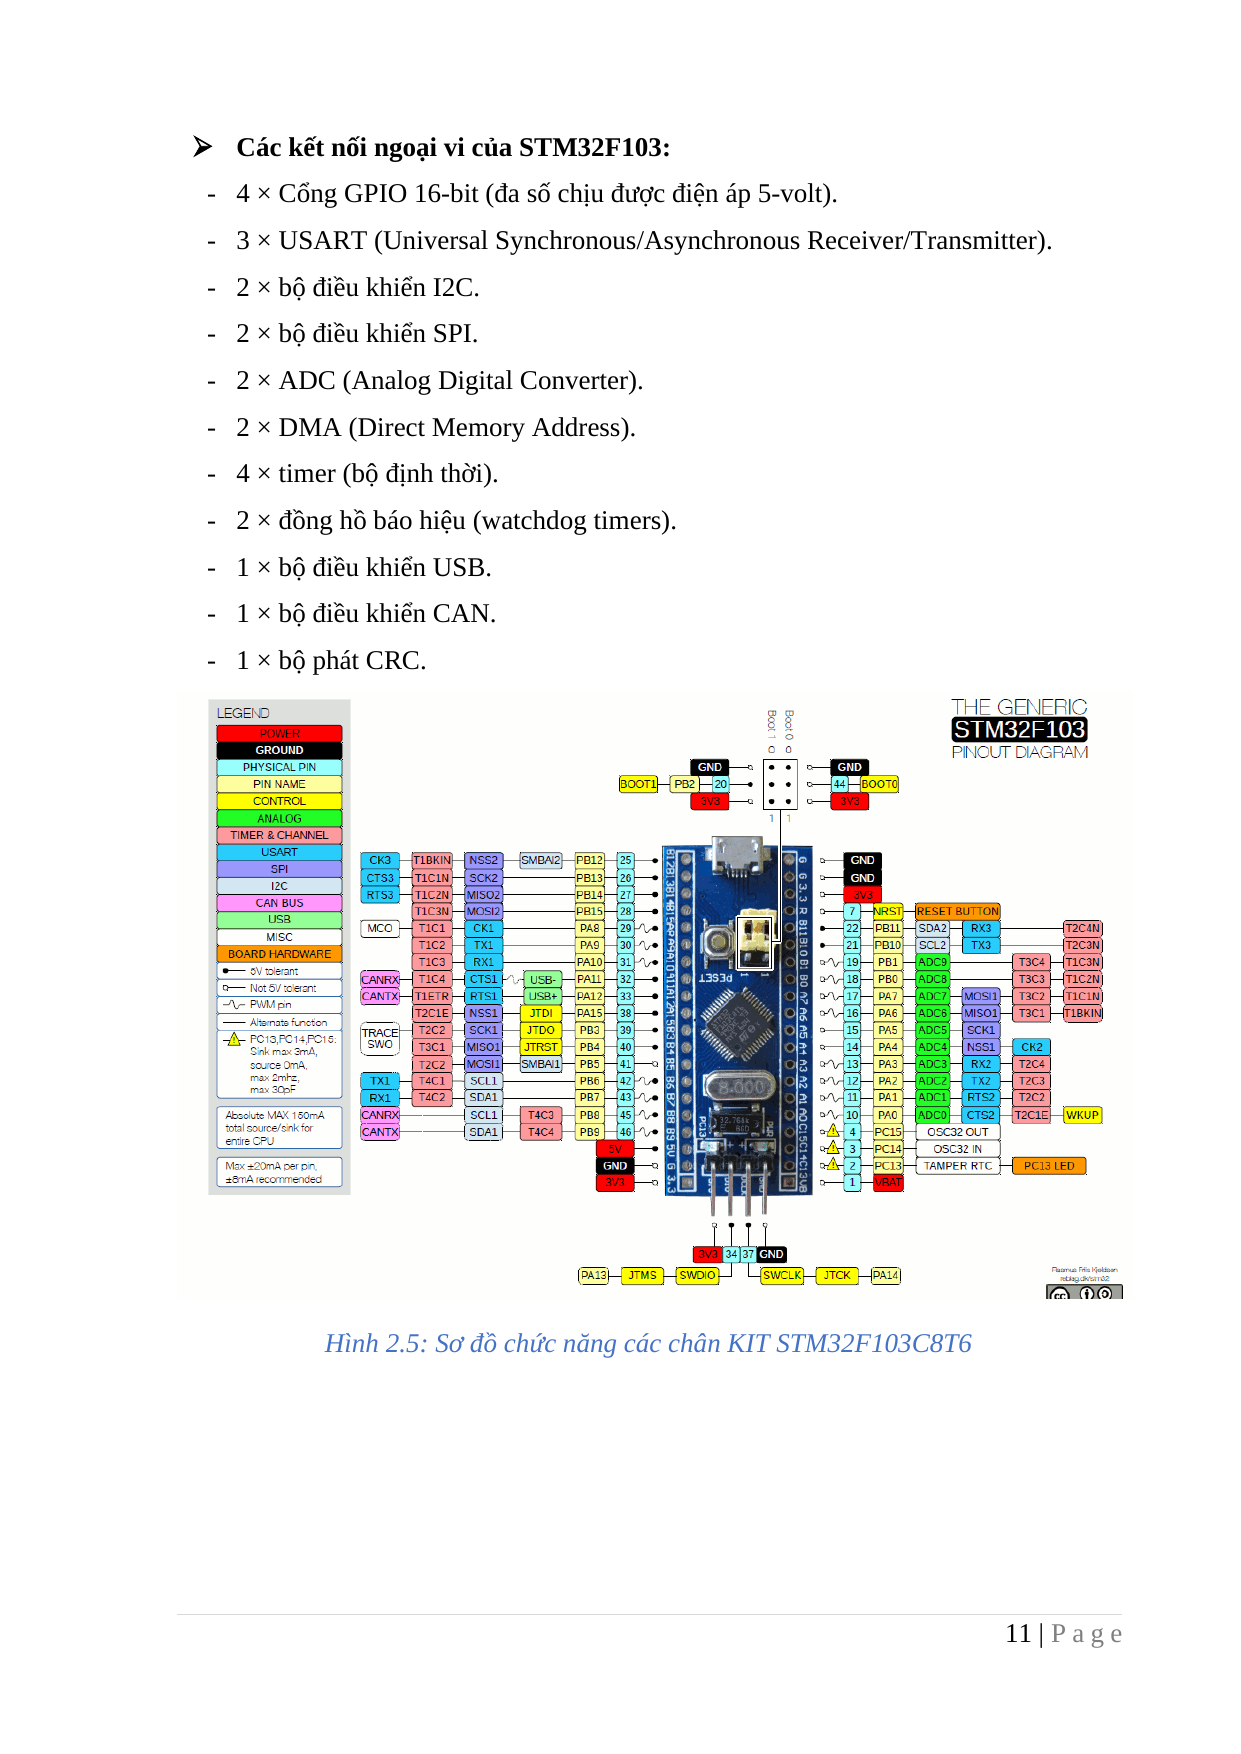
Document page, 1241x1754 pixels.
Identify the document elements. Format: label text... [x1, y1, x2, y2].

text Hình 2.5: Sơ đồ chức năng các chân KIT STM32F103C8T6 [177, 1327, 1122, 1358]
list 2 × bộ điều khiển SPI. [207, 317, 1122, 349]
list 1 × bộ điều khiển CAN. [207, 597, 1122, 629]
list 4 × timer (bộ định thời). [207, 457, 1122, 489]
list Các kết nối ngoại vi của STM32F103: [192, 131, 1122, 162]
list 3 × USART (Universal Synchronous/Asynchronous Receiver/Transmitter). [207, 224, 1122, 255]
list 2 × bộ điều khiển I2C. [207, 271, 1122, 302]
list 1 × bộ điều khiển USB. [207, 551, 1122, 582]
list 2 × DMA (Direct Memory Address). [207, 411, 1122, 442]
list 2 × đồng hồ báo hiệu (watchdog timers). [207, 504, 1122, 535]
list 4 × Cổng GPIO 16-bit (đa số chịu được điện áp 5-volt). [207, 177, 1122, 209]
picture [177, 690, 1134, 1299]
list 2 × ADC (Analog Digital Converter). [207, 364, 1122, 395]
list 1 × bộ phát CRC. [207, 644, 1122, 675]
